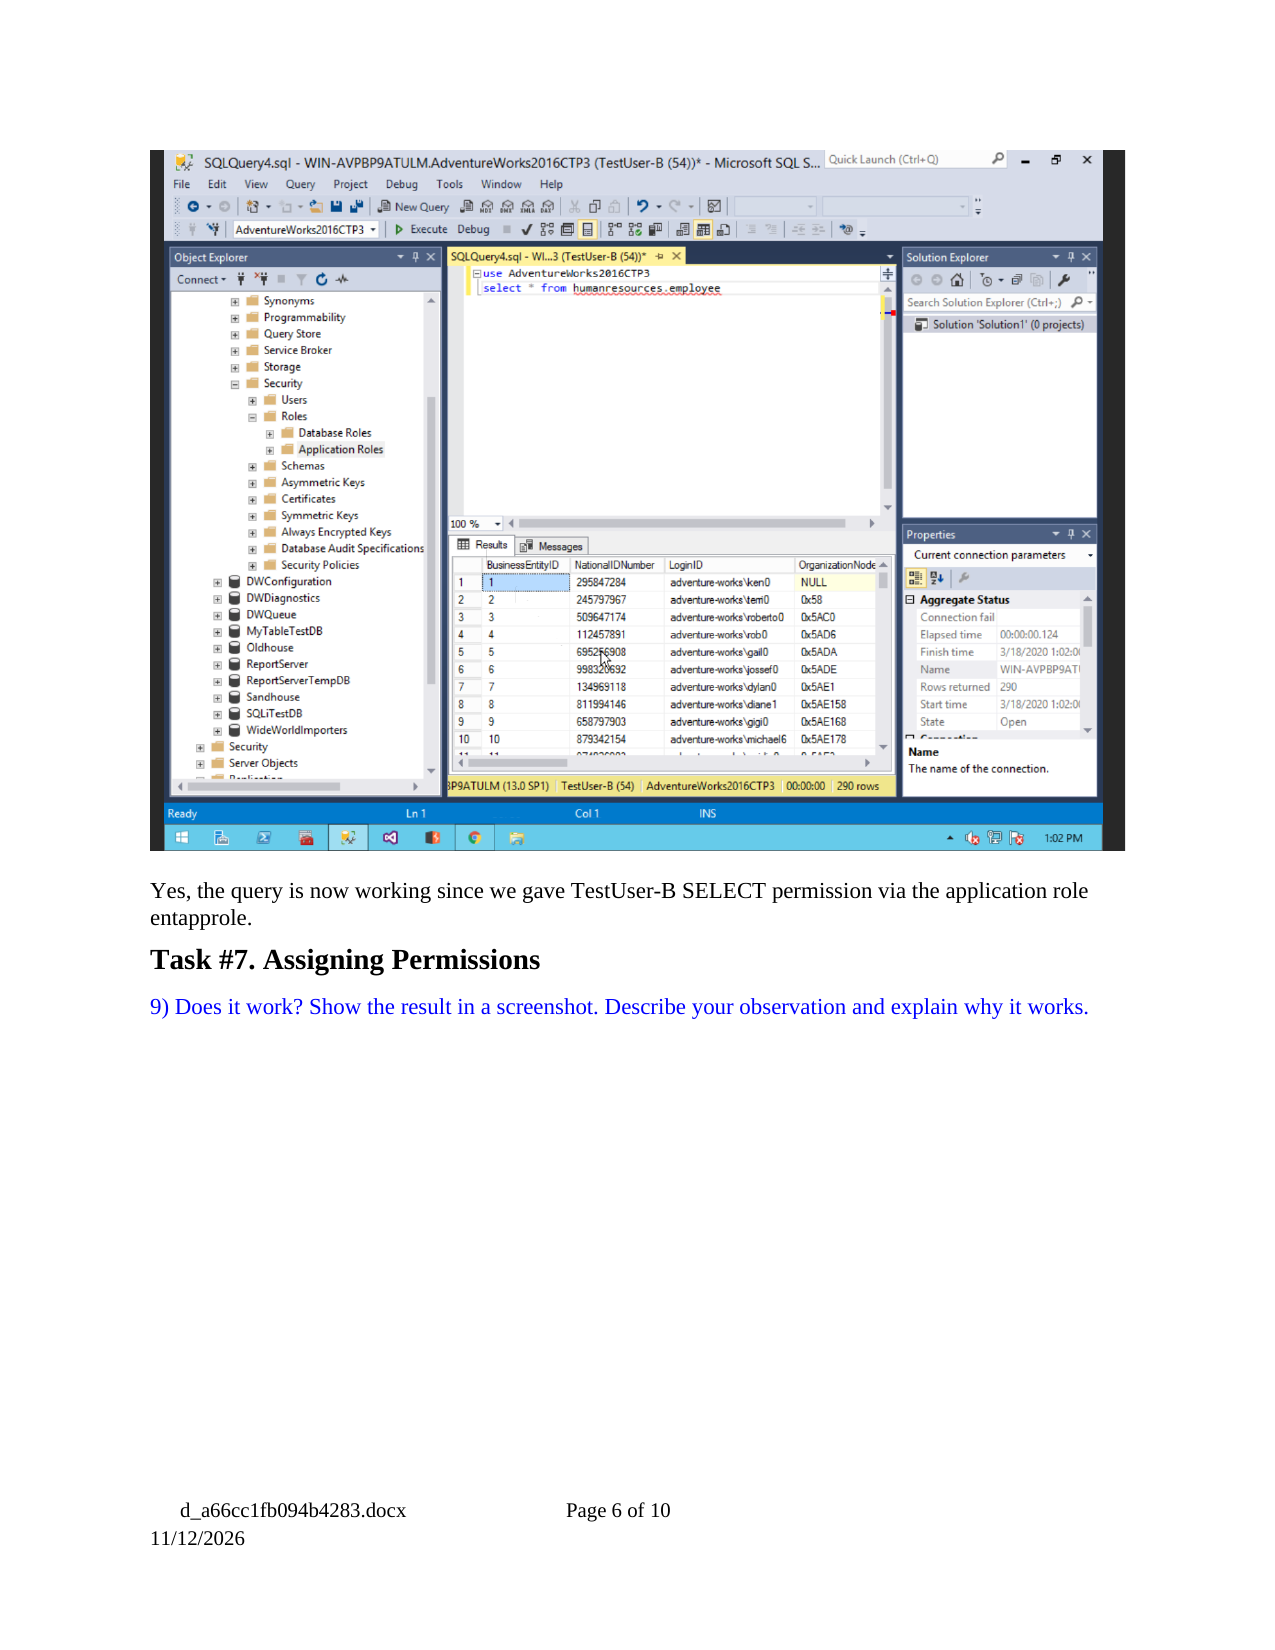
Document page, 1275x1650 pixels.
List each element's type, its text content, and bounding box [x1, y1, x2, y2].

text 9) Does it work? Show the result in a screenshot. Describe your observation and explain why it works. [150, 993, 1125, 1020]
text Yes, the query is now working since we gave TestUser-B SELECT permission via the application role entapprole. [150, 877, 1125, 930]
subtitle Task #7. Assigning Permissions [150, 942, 1125, 976]
picture [150, 150, 1125, 851]
